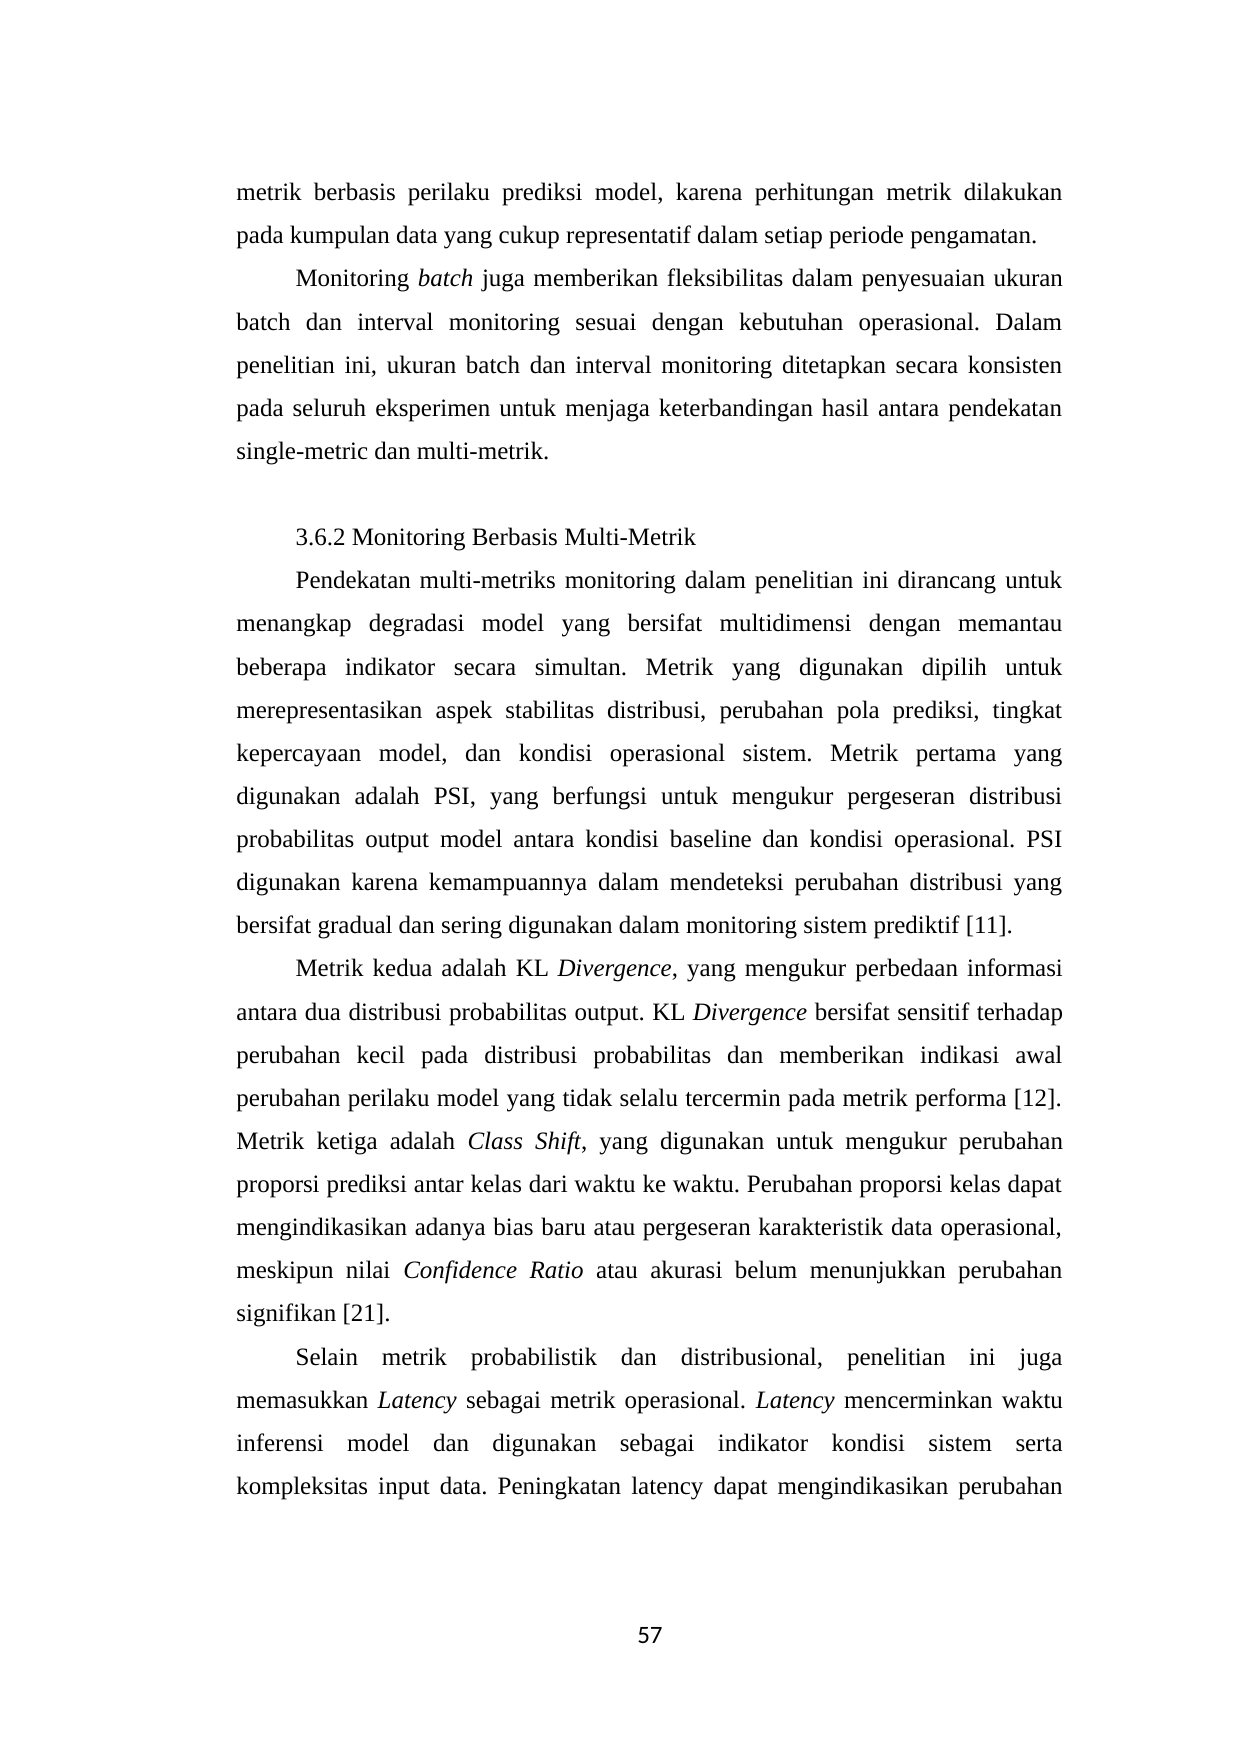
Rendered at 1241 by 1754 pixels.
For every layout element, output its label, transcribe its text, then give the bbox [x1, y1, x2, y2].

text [236, 1342, 1063, 1500]
text Monitoring batch juga memberikan fleksibilitas dalam penyesuaian ukuran batch dan interval monitoring sesuai dengan kebutuhan operasional. Dalam penelitian ini, ukuran batch dan interval monitoring ditetapkan secara konsisten pada seluruh eksperimen untuk menjaga keterbandingan hasil antara pendekatan single-metric dan multi-metrik. [236, 263, 1063, 465]
text Pendekatan multi-metriks monitoring dalam penelitian ini dirancang untuk menangkap degradasi model yang bersifat multidimensi dengan memantau beberapa indikator secara simultan. Metrik yang digunakan dipilih untuk merepresentasikan aspek stabilitas distribusi, perubahan pola prediksi, tingkat kepercayaan model, dan kondisi operasional sistem. Metrik pertama yang digunakan adalah PSI, yang berfungsi untuk mengukur pergeseran distribusi probabilitas output model antara kondisi baseline dan kondisi operasional. PSI digunakan karena kemampuannya dalam mendeteksi perubahan distribusi yang bersifat gradual dan sering digunakan dalam monitoring sistem prediktif [11]. [236, 565, 1063, 939]
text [236, 177, 1063, 249]
text Metrik kedua adalah KL Divergence, yang mengukur perbedaan informasi antara dua distribusi probabilitas output. KL Divergence bersifat sensitif terhadap perubahan kecil pada distribusi probabilitas dan memberikan indikasi awal perubahan perilaku model yang tidak selalu tercermin pada metrik performa [12]. Metrik ketiga adalah Class Shift, yang digunakan untuk mengukur perubahan proporsi prediksi antar kelas dari waktu ke waktu. Perubahan proporsi kelas dapat mengindikasikan adanya bias baru atau pergeseran karakteristik data operasional, meskipun nilai Confidence Ratio atau akurasi belum menunjukkan perubahan signifikan [21]. [236, 953, 1063, 1327]
text 3.6.2 Monitoring Berbasis Multi-Metrik [236, 522, 1063, 551]
